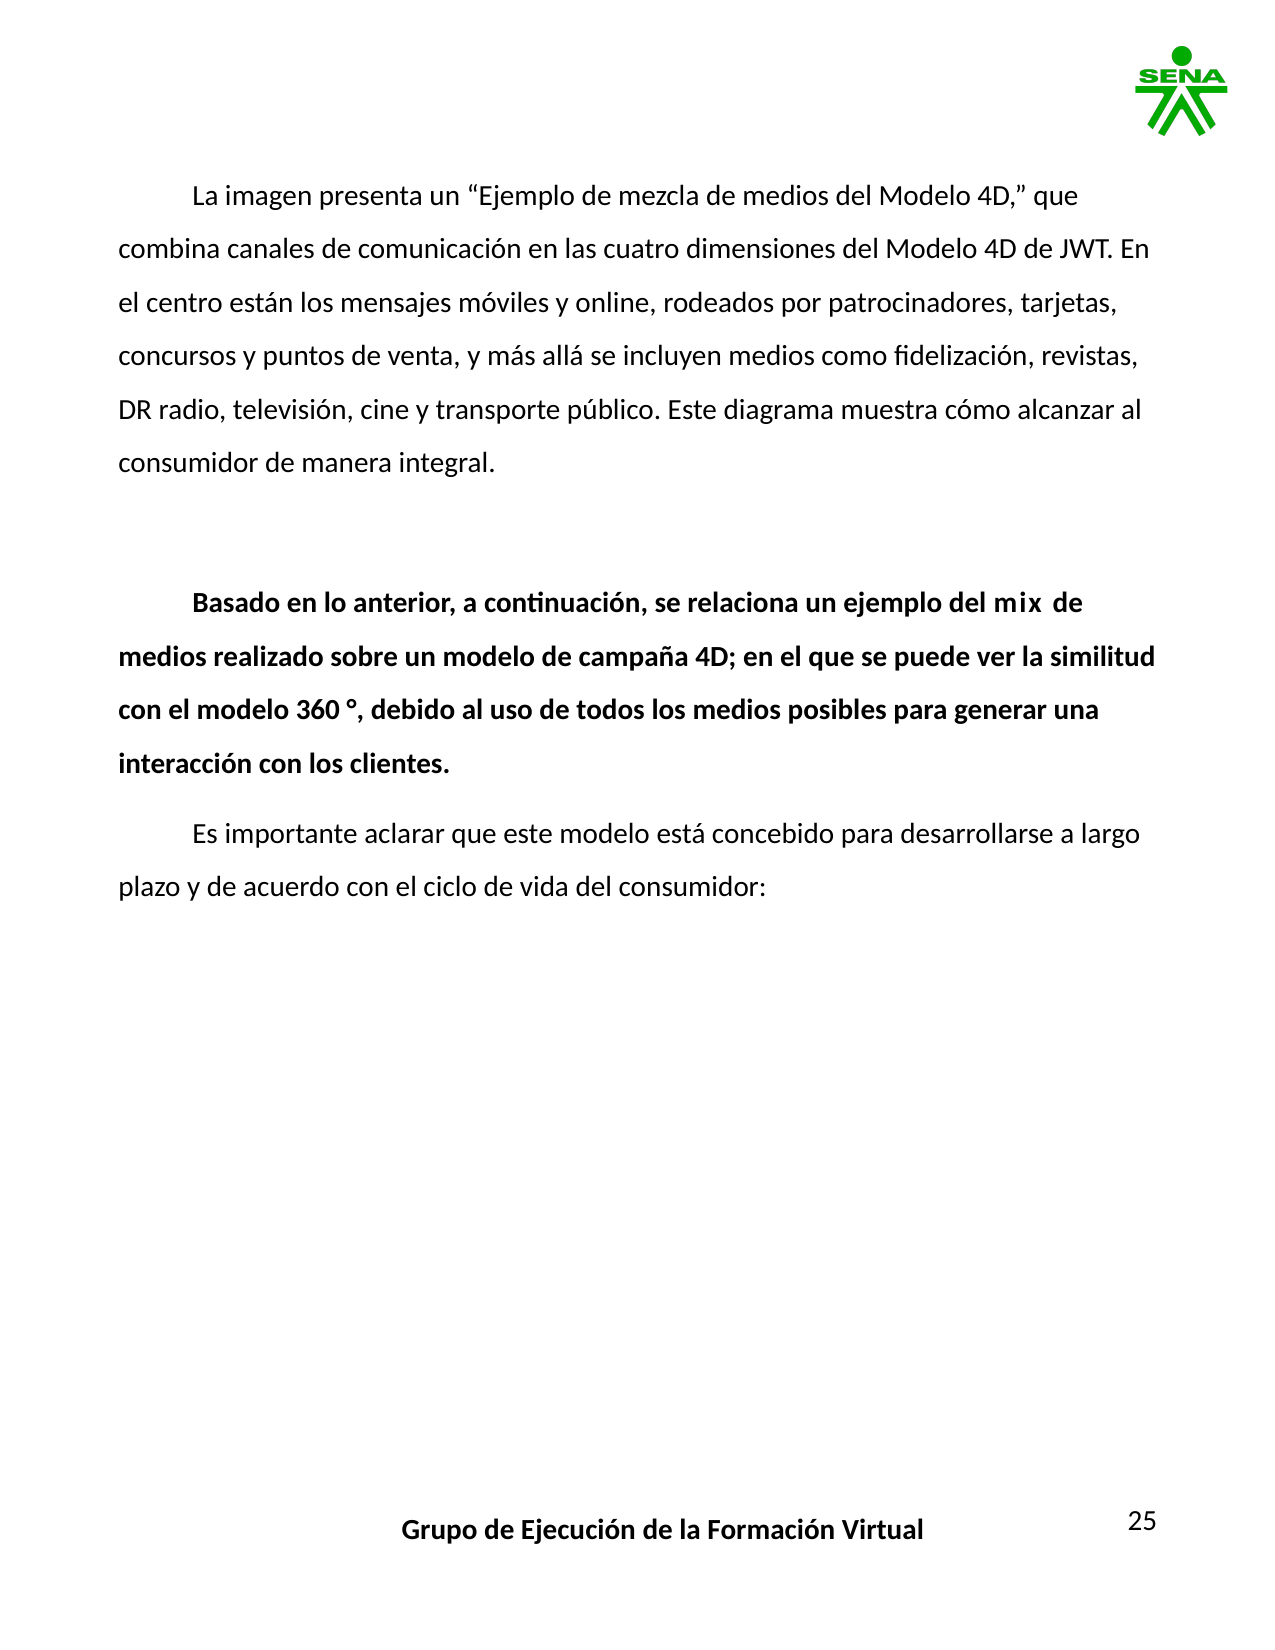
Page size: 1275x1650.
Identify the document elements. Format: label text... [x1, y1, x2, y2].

picture [1135, 46, 1228, 136]
text La imagen presenta un “Ejemplo de mezcla de medios del Modelo 4D,” que combina canales de comunicación en las cuatro dimensiones del Modelo 4D de JWT. En el centro están los mensajes móviles y online, rodeados por patrocinadores, tarjetas, concursos y puntos de venta, y más allá se incluyen medios como fidelización, revistas, DR radio, televisión, cine y transporte público. Este diagrama muestra cómo alcanzar al consumidor de manera integral. [118, 177, 1157, 480]
text Basado en lo anterior, a continuación, se relaciona un ejemplo del mix de medios realizado sobre un modelo de campaña 4D; en el que se puede ver la similitud con el modelo 360 °, debido al uso de todos los medios posibles para generar una interacción con los clientes. [118, 584, 1157, 781]
text Es importante aclarar que este modelo está concebido para desarrollarse a largo plazo y de acuerdo con el ciclo de vida del consumidor: [118, 815, 1157, 904]
